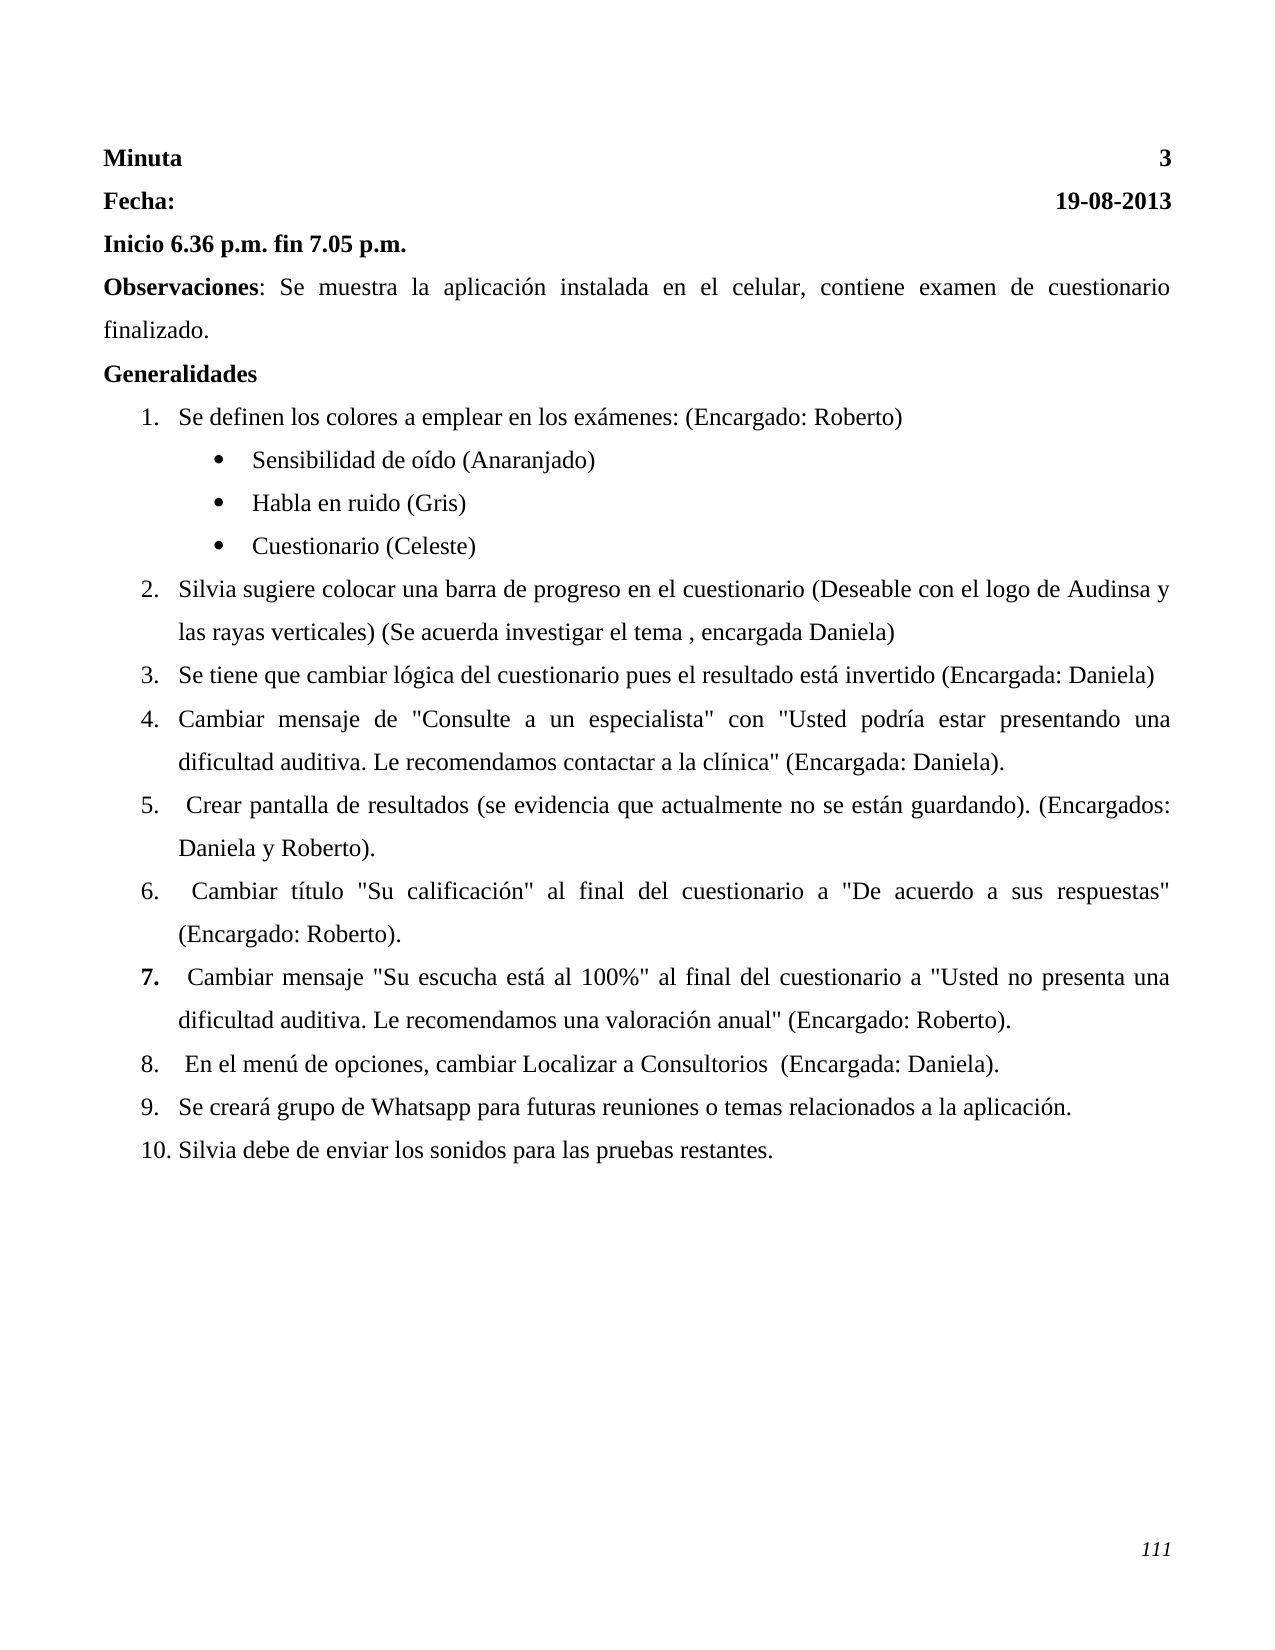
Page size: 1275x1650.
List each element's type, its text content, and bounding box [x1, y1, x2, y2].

list Se definen los colores a emplear en los exámenes: (Encargado: Roberto) [141, 402, 1172, 431]
text Observaciones: Se muestra la aplicación instalada en el celular, contiene examen de cuestionario finalizado. [103, 272, 1172, 344]
list Sensibilidad de oído (Anaranjado) [214, 445, 1172, 474]
list Cuestionario (Celeste) [214, 531, 1172, 560]
list Cambiar título "Su calificación" al final del cuestionario a "De acuerdo a sus respuestas" (Encargado: Roberto). [141, 876, 1172, 948]
text Generalidades [103, 359, 1172, 387]
list Crear pantalla de resultados (se evidencia que actualmente no se están guardando). (Encargados: Daniela y Roberto). [141, 790, 1172, 862]
list Habla en ruido (Gris) [214, 488, 1172, 517]
list Cambiar mensaje "Su escucha está al 100%" al final del cuestionario a "Usted no presenta una dificultad auditiva. Le recomendamos una valoración anual" (Encargado: Roberto). [141, 962, 1172, 1034]
list Se tiene que cambiar lógica del cuestionario pues el resultado está invertido (Encargada: Daniela) [141, 661, 1172, 689]
list Silvia debe de enviar los sonidos para las pruebas restantes. [141, 1135, 1172, 1164]
list Se creará grupo de Whatsapp para futuras reuniones o temas relacionados a la aplicación. [141, 1092, 1172, 1121]
text Minuta 3 Fecha: 19-08-2013 Inicio 6.36 p.m. fin 7.05 p.m. [103, 143, 1172, 258]
list Cambiar mensaje de "Consulte a un especialista" con "Usted podría estar presentando una dificultad auditiva. Le recomendamos contactar a la clínica" (Encargada: Daniela). [141, 704, 1172, 776]
list En el menú de opciones, cambiar Localizar a Consultorios (Encargada: Daniela). [141, 1049, 1172, 1077]
list Silvia sugiere colocar una barra de progreso en el cuestionario (Deseable con el logo de Audinsa y las rayas verticales) (Se acuerda investigar el tema , encargada Daniela) [141, 574, 1172, 646]
